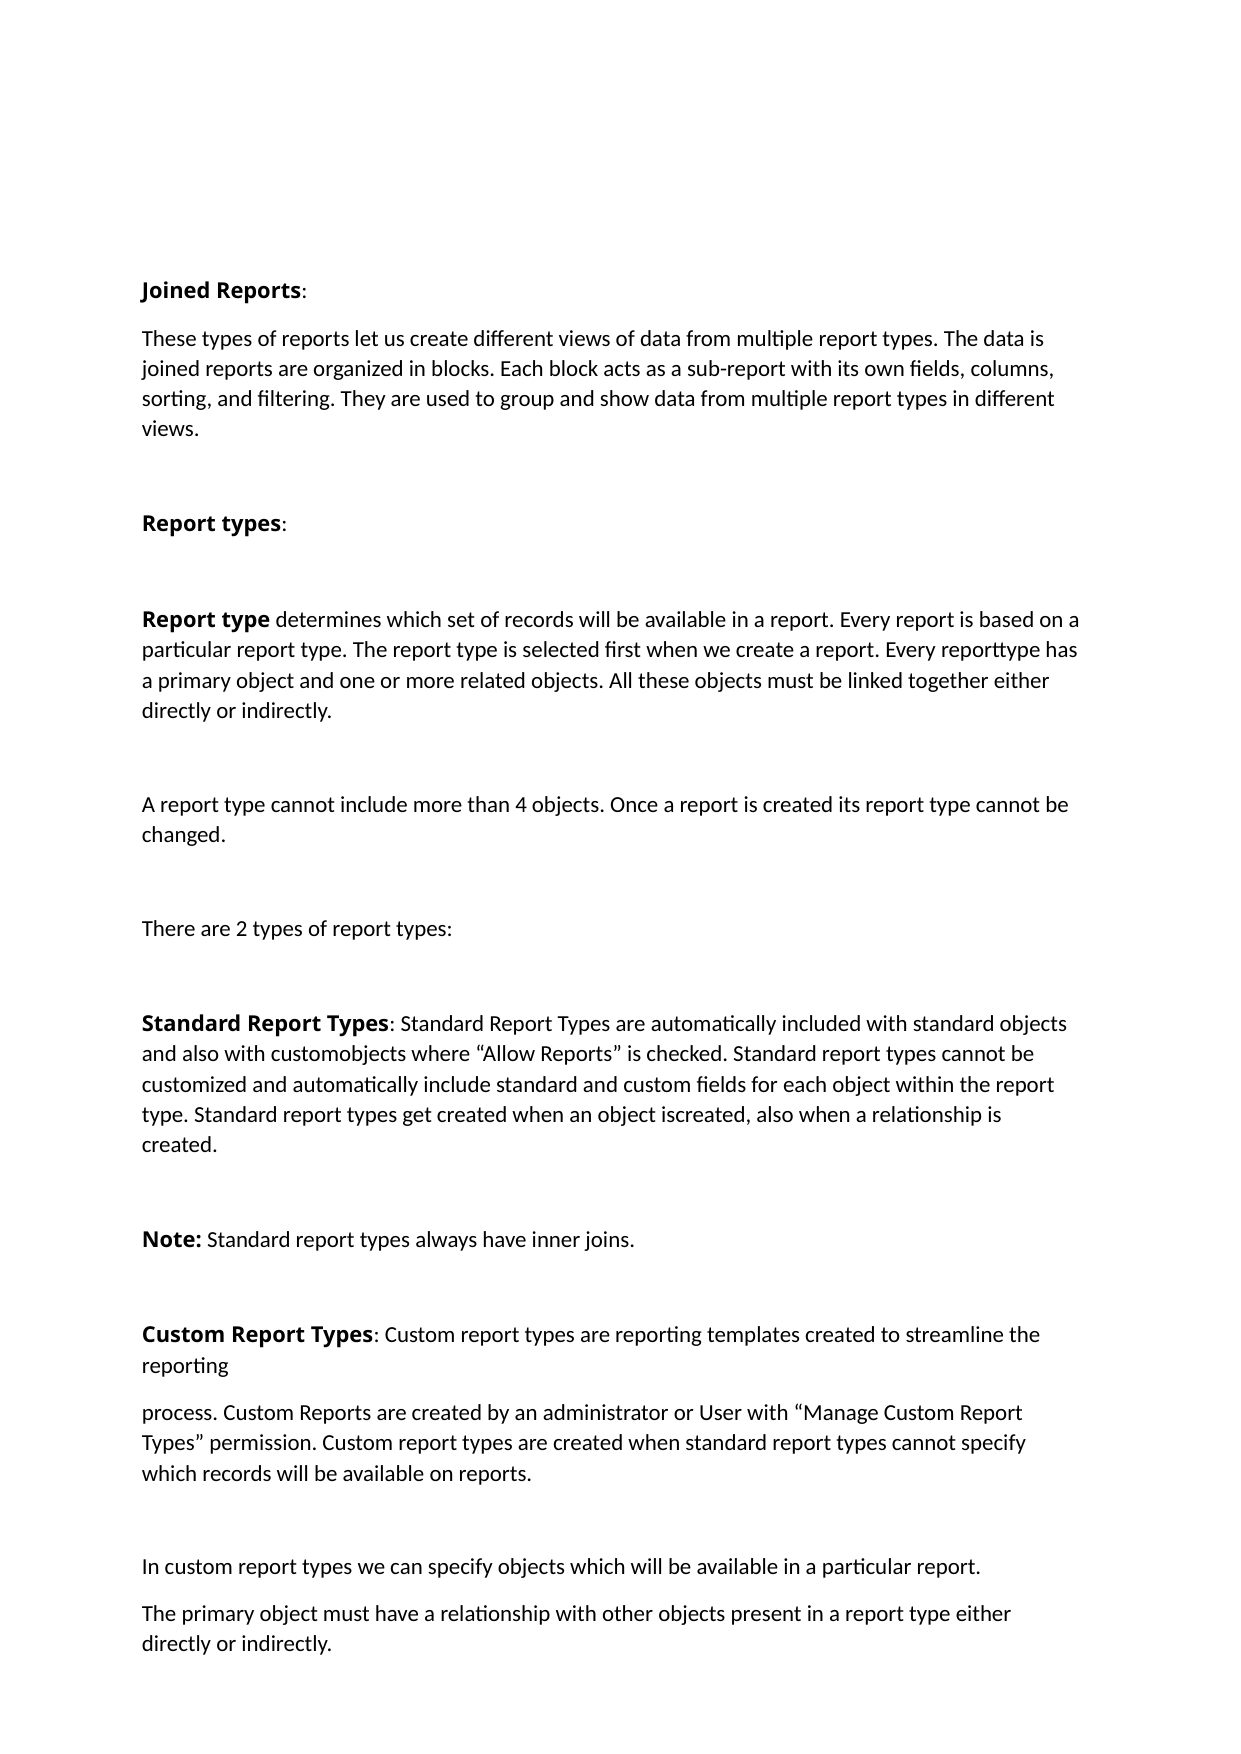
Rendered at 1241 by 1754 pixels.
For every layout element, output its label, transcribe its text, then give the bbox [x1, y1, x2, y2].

text A report type cannot include more than 4 objects. Once a report is created its report type cannot be changed. [142, 790, 1081, 848]
text These types of reports let us create different views of data from multiple report types. The data is joined reports are organized in blocks. Each block acts as a sub-report with its own fields, columns, sorting, and filtering. They are used to group and show data from multiple report types in different views. [142, 324, 1081, 442]
text In custom report types we can specify objects which will be available in a particular report. [142, 1552, 1081, 1581]
text The primary object must have a relationship with other objects present in a report type either directly or indirectly. [142, 1599, 1081, 1658]
text process. Custom Reports are created by an administrator or User with “Manage Custom Report Types” permission. Custom report types are created when standard report types cannot specify which records will be available on reports. [142, 1398, 1081, 1487]
text There are 2 types of report types: [142, 914, 1081, 942]
text Report type determines which set of records will be available in a report. Every report is based on a particular report type. The report type is selected first when we create a report. Every reporttype has a primary object and one or more related objects. All these objects must be linked together either directly or indirectly. [142, 604, 1081, 724]
text Custom Report Types: Custom report types are reporting templates created to streamline the reporting [142, 1319, 1081, 1379]
text Joined Reports: [142, 275, 1081, 305]
text Report types: [142, 508, 1081, 538]
text Note: Standard report types always have inner joins. [142, 1224, 1081, 1254]
text Standard Report Types: Standard Report Types are automatically included with standard objects and also with customobjects where “Allow Reports” is checked. Standard report types cannot be customized and automatically include standard and custom fields for each object within the report type. Standard report types get created when an object iscreated, also when a relationship is created. [142, 1007, 1081, 1158]
